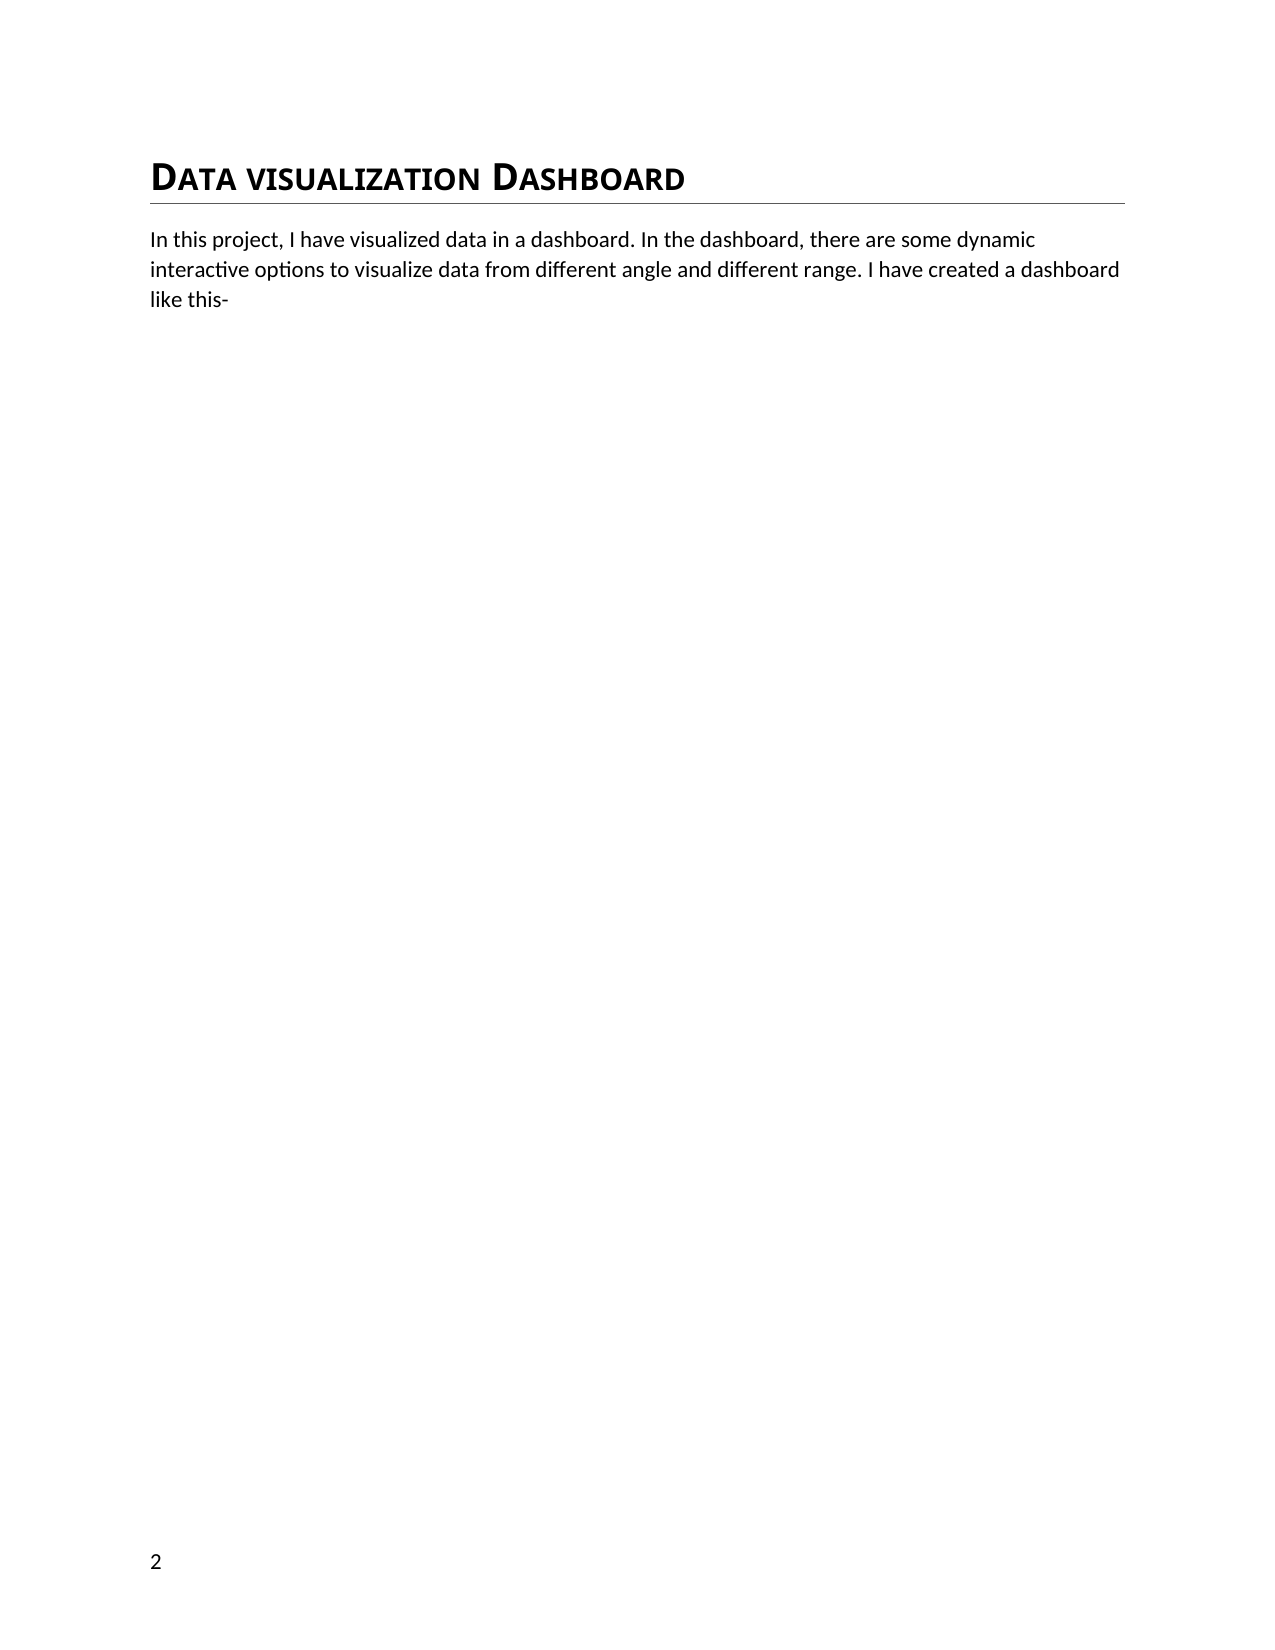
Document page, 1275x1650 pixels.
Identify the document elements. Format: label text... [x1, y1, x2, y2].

subtitle Data visualization Dashboard [150, 150, 1125, 203]
text In this project, I have visualized data in a dashboard. In the dashboard, there are some dynamic interactive options to visualize data from different angle and different range. I have created a dashboard like this- [150, 225, 1125, 313]
